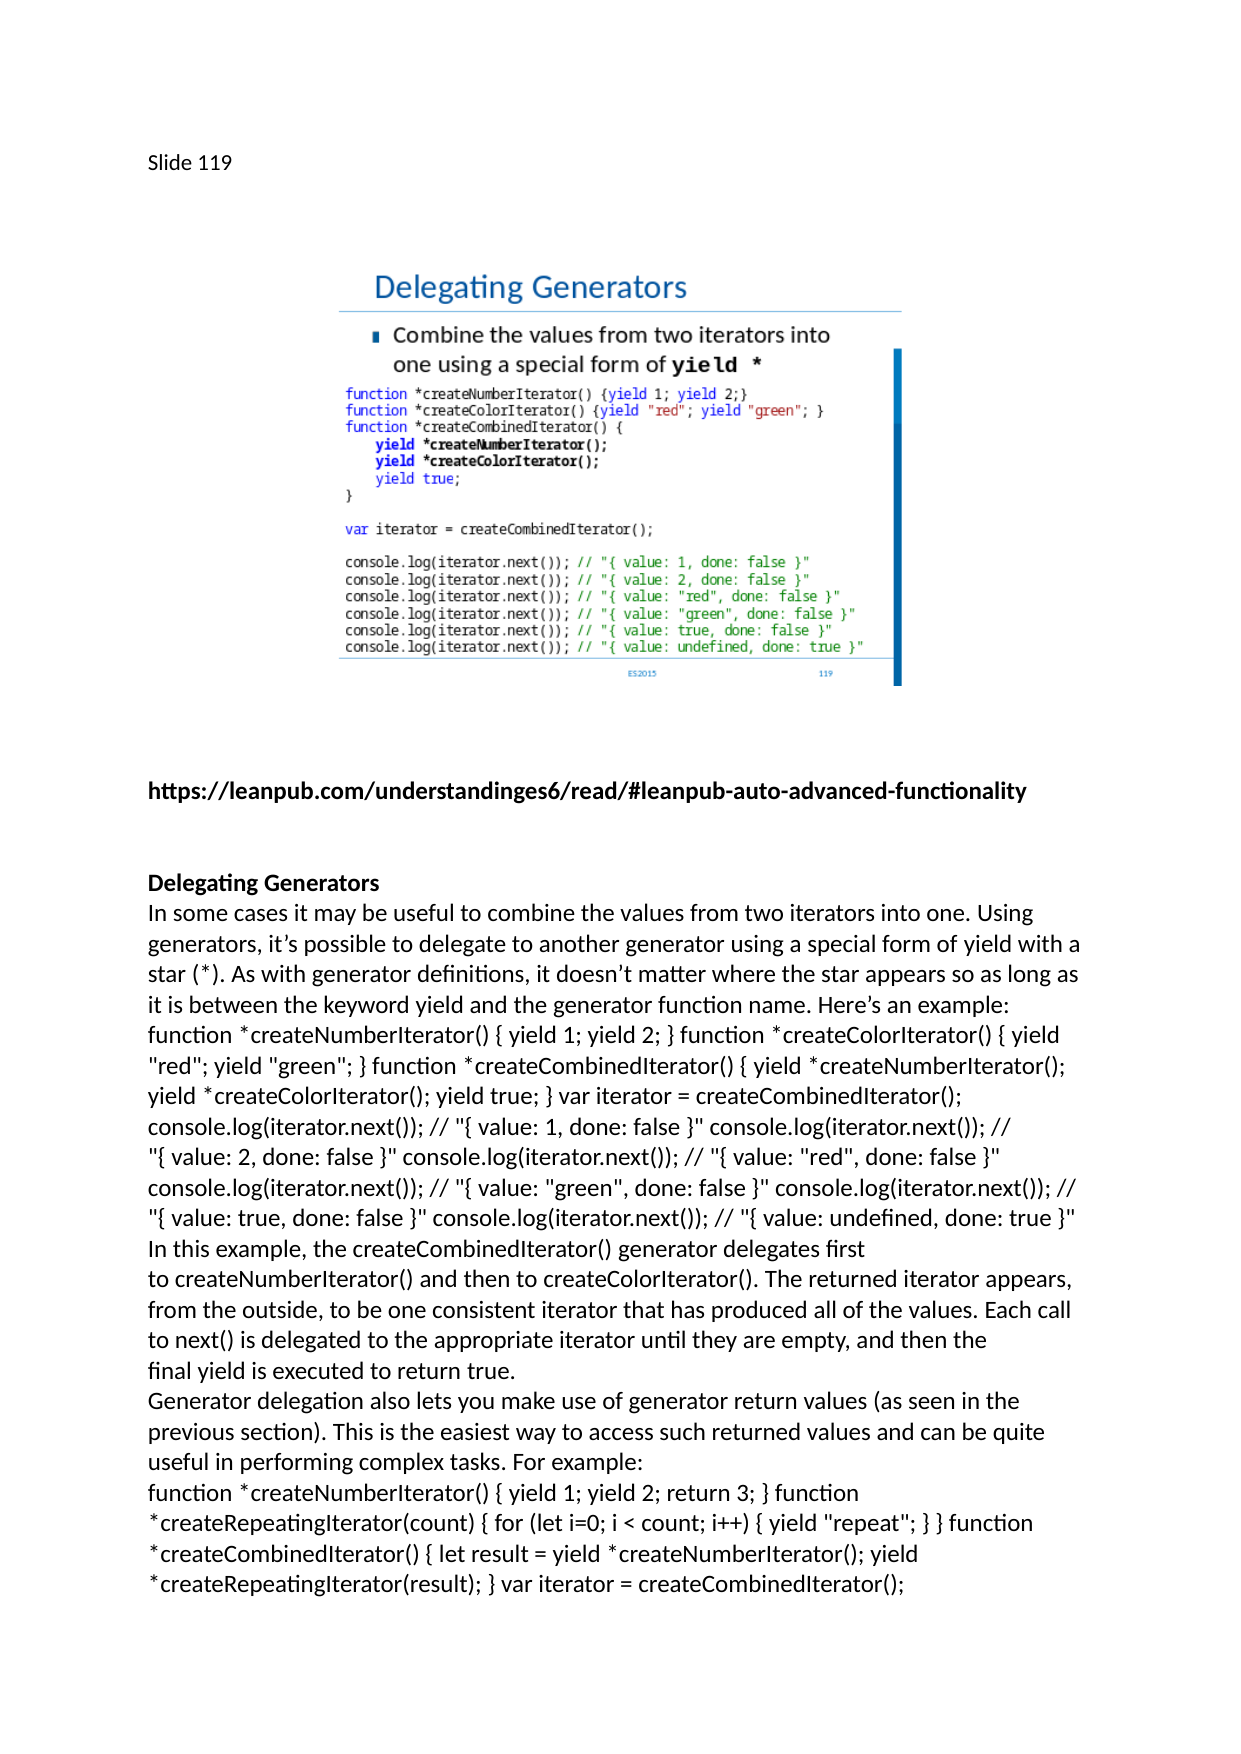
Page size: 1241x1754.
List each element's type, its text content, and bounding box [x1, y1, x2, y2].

text https://leanpub.com/understandinges6/read/#leanpub-auto-advanced-functionality [148, 775, 1093, 806]
text Generator delegation also lets you make use of generator return values (as seen in the previous section). This is the easiest way to access such returned values and can be quite useful in performing complex tasks. For example: [148, 1386, 1093, 1477]
text In this example, the createCombinedIterator() generator delegates first to createNumberIterator() and then to createColorIterator(). The returned iterator appears, from the outside, to be one consistent iterator that has produced all of the values. Each call to next() is delegated to the appropriate iterator until they are empty, and then the final yield is executed to return true. [148, 1233, 1093, 1386]
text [148, 1477, 1093, 1599]
text Slide 119 [148, 148, 1093, 176]
text In some cases it may be useful to combine the values from two iterators into one. Using generators, it’s possible to delegate to another generator using a special form of yield with a star (*). As with generator definitions, it doesn’t matter where the star appears so as long as it is between the keyword yield and the generator function name. Here’s an example: [148, 897, 1093, 1019]
text Delegating Generators [148, 867, 1093, 897]
text function *createNumberIterator() { yield 1; yield 2; } function *createColorIterator() { yield "red"; yield "green"; } function *createCombinedIterator() { yield *createNumberIterator(); yield *createColorIterator(); yield true; } var iterator = createCombinedIterator(); console.log(iterator.next()); // "{ value: 1, done: false }" console.log(iterator.next()); // "{ value: 2, done: false }" console.log(iterator.next()); // "{ value: "red", done: false }" console.log(iterator.next()); // "{ value: "green", done: false }" console.log(iterator.next()); // "{ value: true, done: false }" console.log(iterator.next()); // "{ value: undefined, done: true }" [148, 1019, 1093, 1233]
